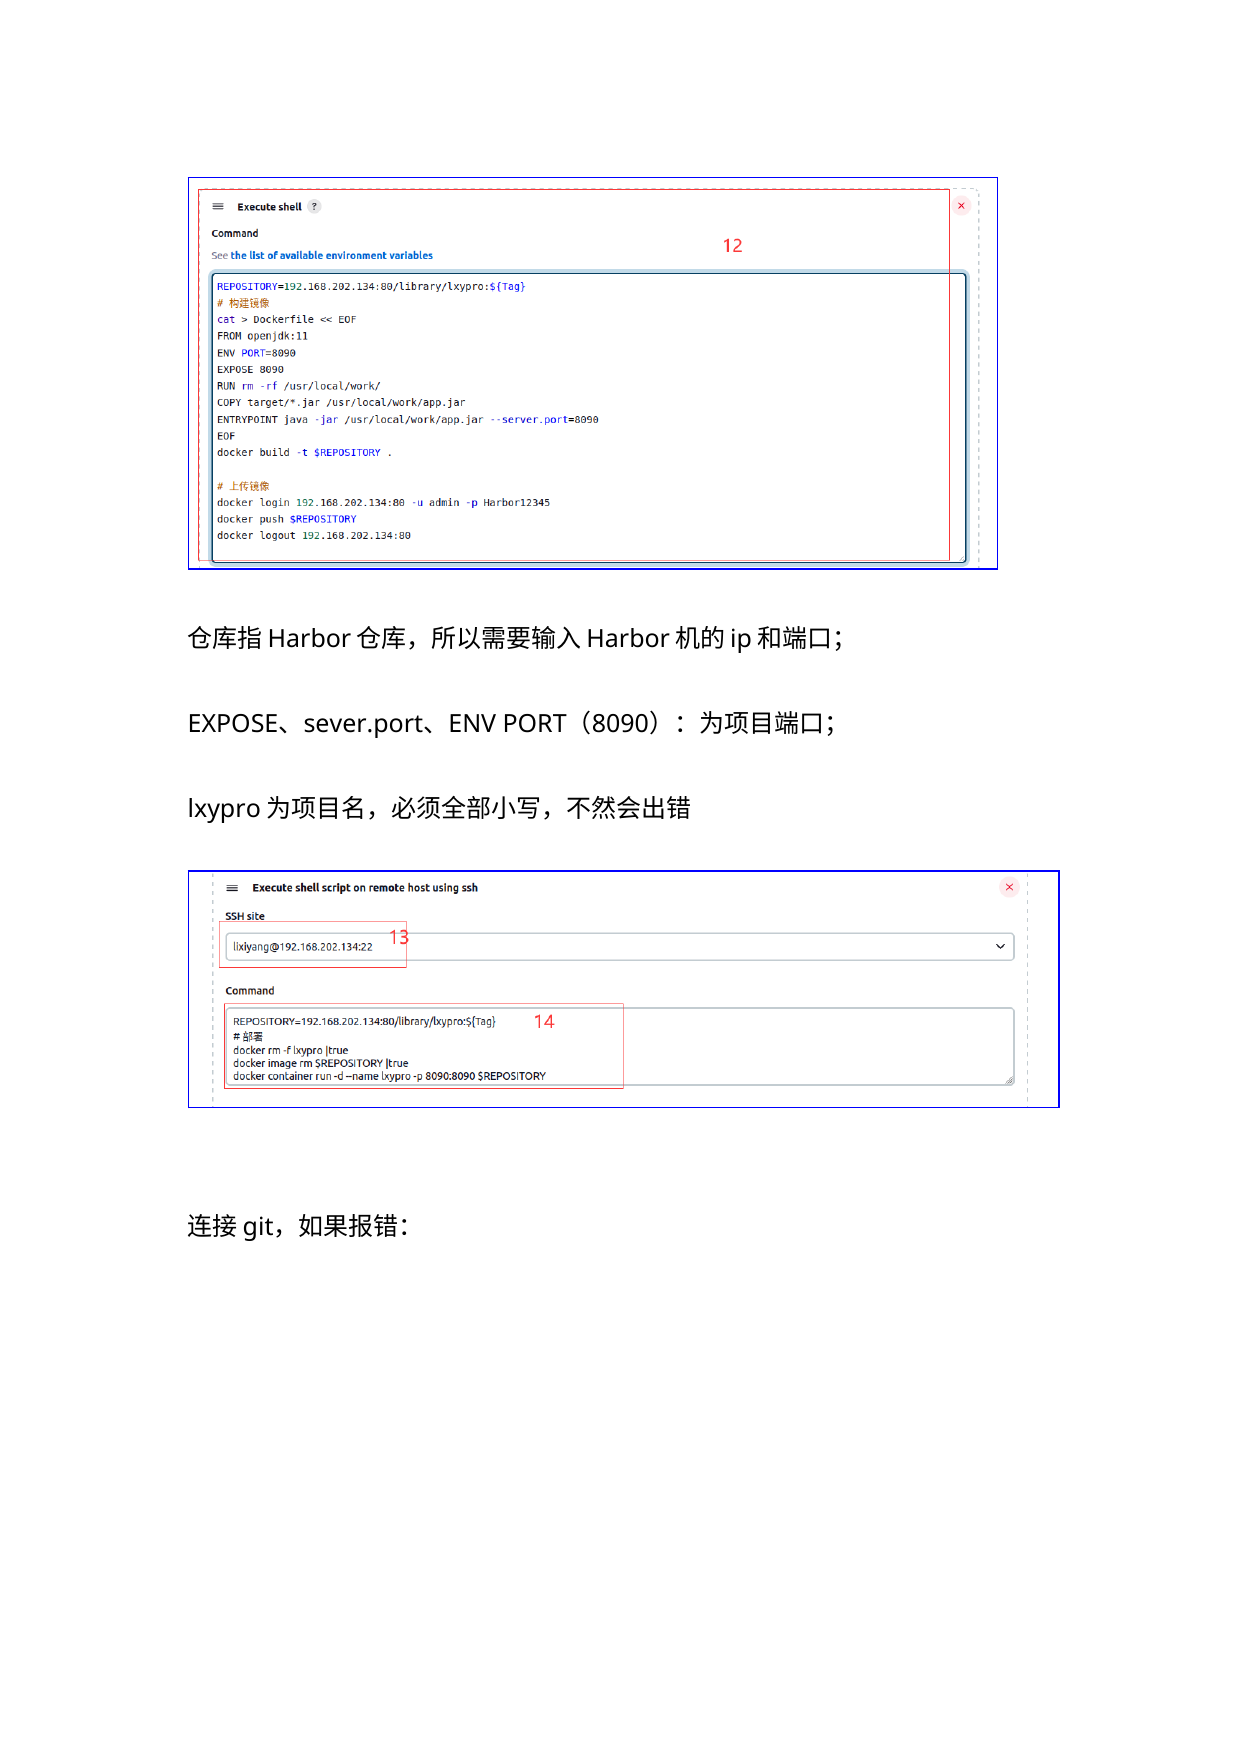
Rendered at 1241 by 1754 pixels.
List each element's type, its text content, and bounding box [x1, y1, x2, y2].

text EXPOSE、sever.port、ENV PORT（8090）：为项目端口； [187, 689, 1053, 754]
text 连接git，如果报错： [187, 1192, 1053, 1257]
picture [189, 872, 1058, 1107]
picture [189, 178, 997, 568]
text lxypro为项目名，必须全部小写，不然会出错 [187, 774, 1053, 839]
text 仓库指Harbor仓库，所以需要输入Harbor机的ip和端口； [187, 604, 1053, 669]
